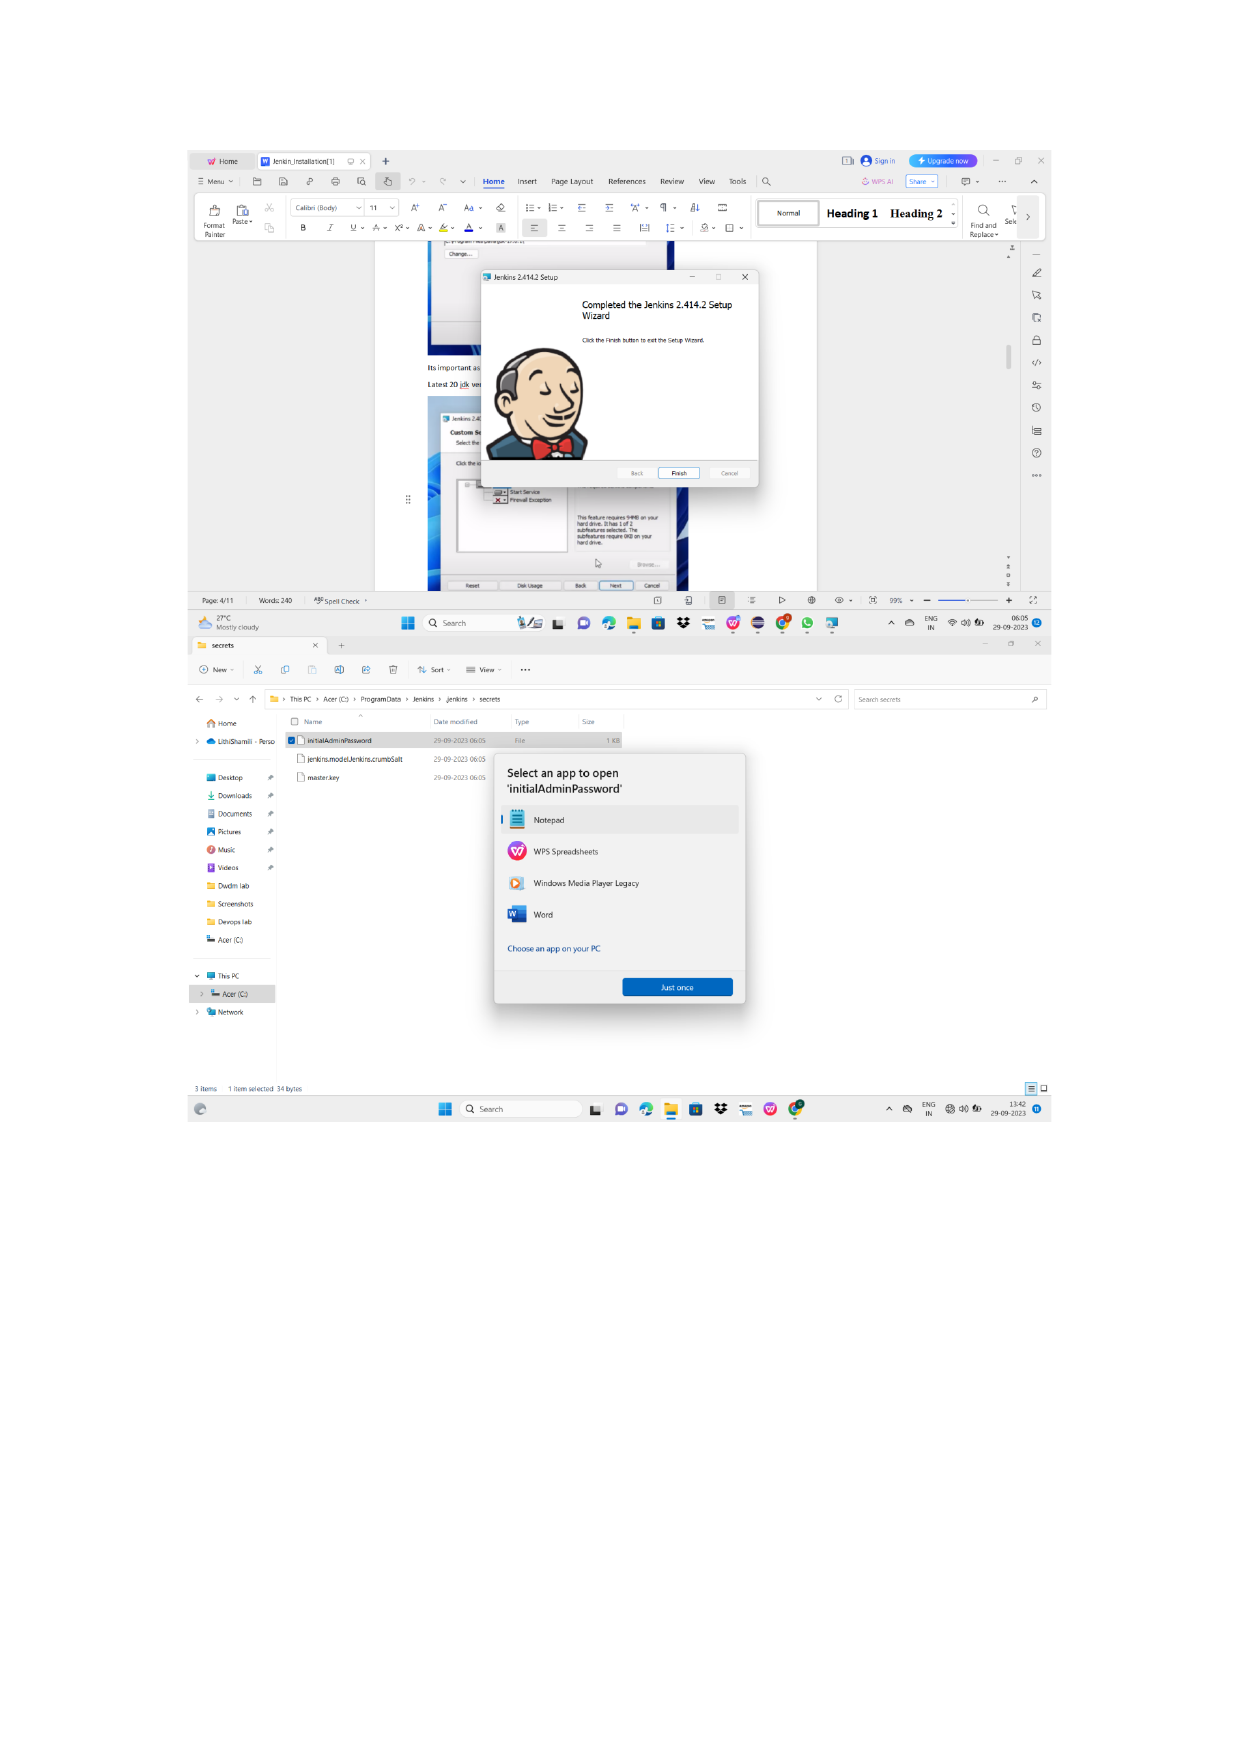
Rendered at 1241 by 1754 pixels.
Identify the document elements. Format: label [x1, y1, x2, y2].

picture [187, 150, 1052, 1122]
